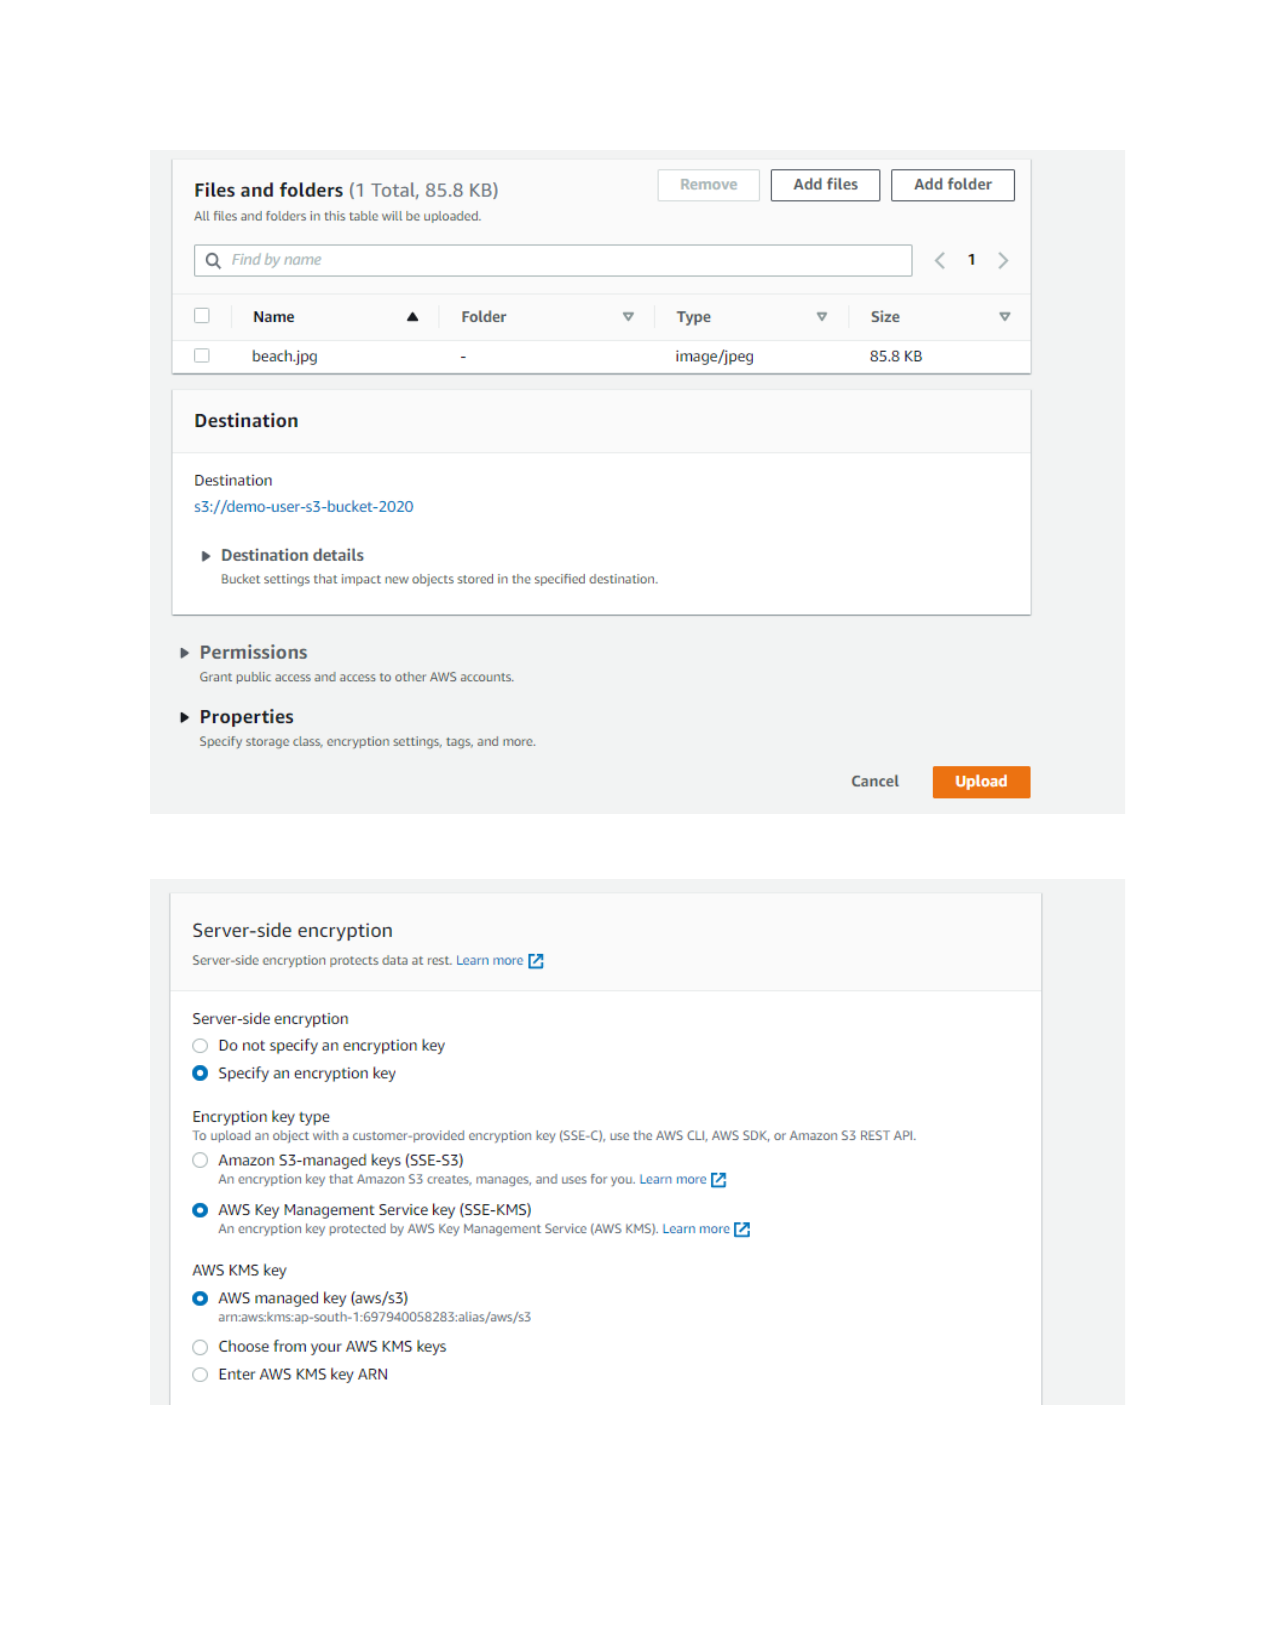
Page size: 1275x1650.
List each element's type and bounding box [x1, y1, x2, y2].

picture [150, 150, 1125, 814]
picture [150, 879, 1125, 1405]
